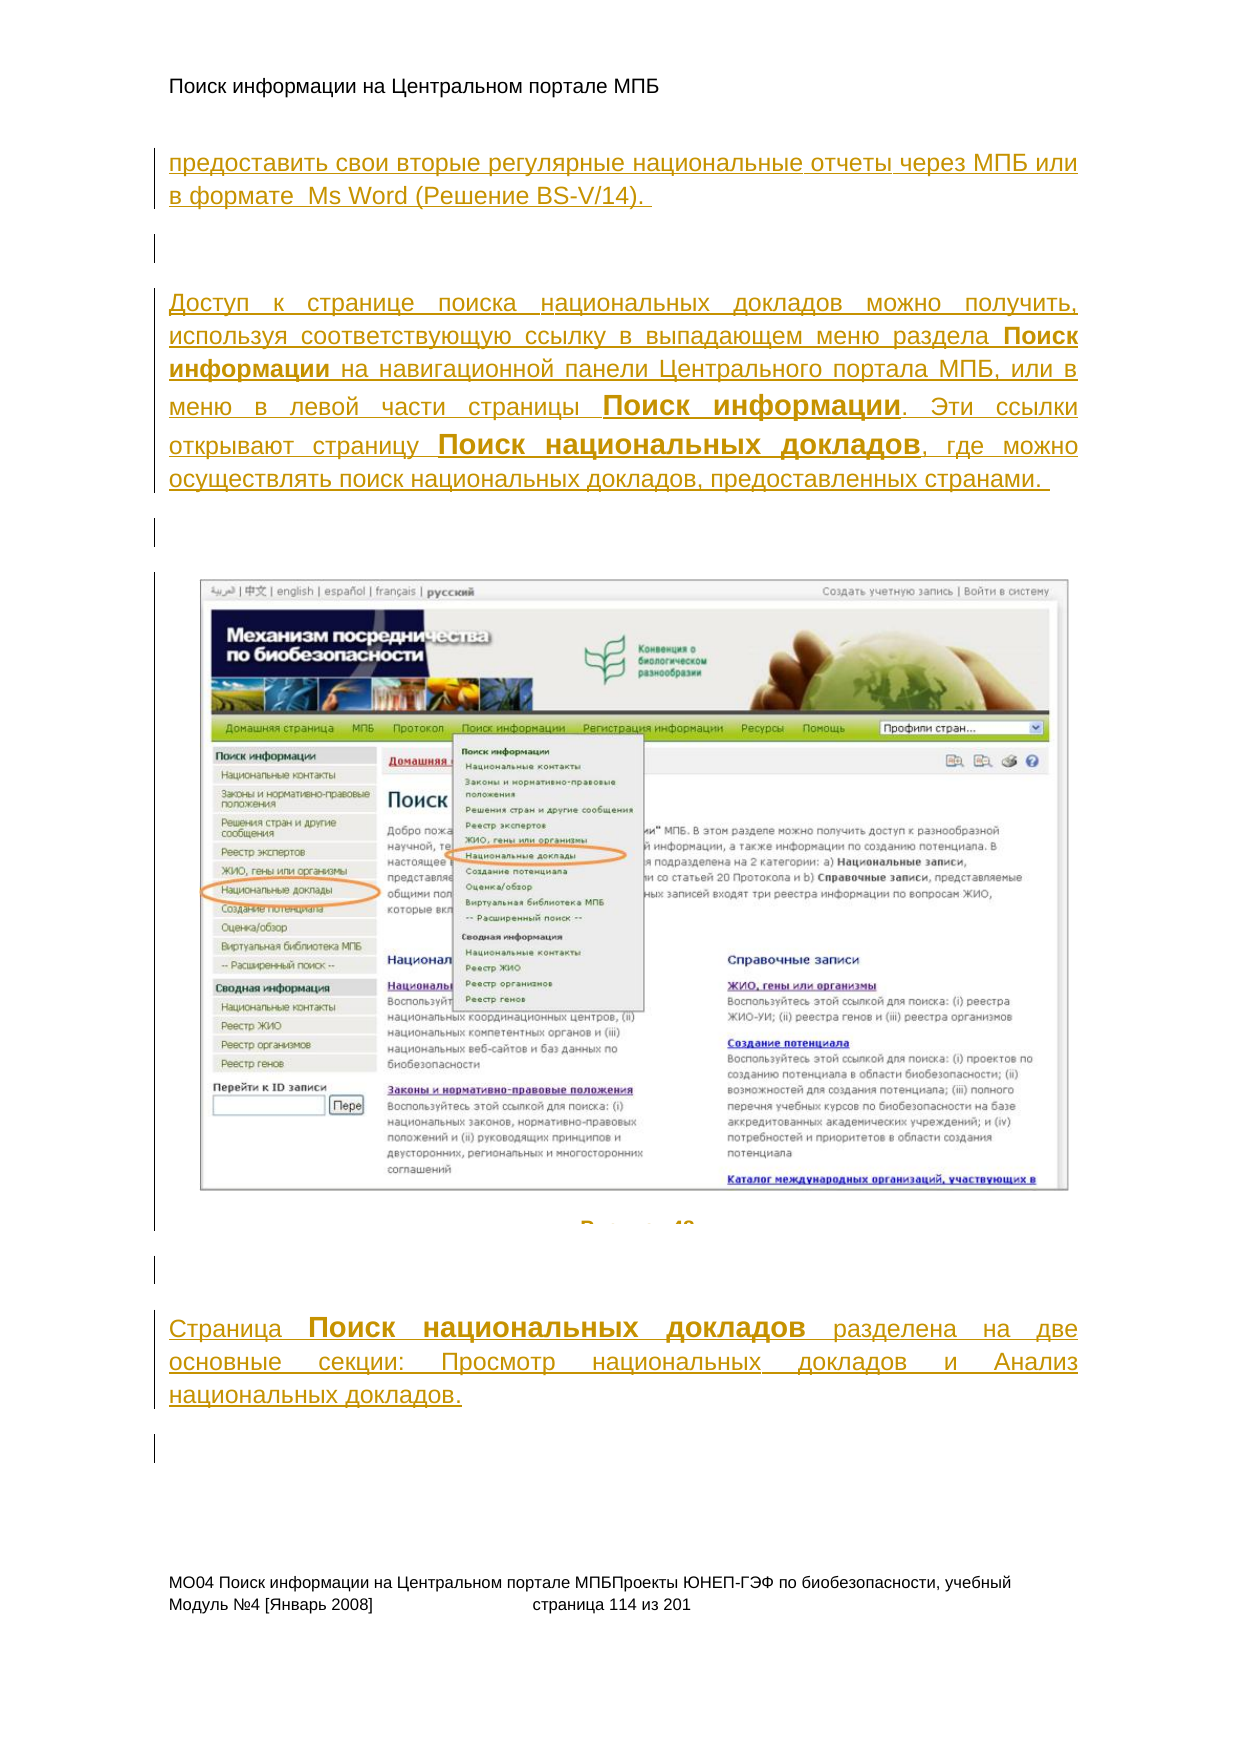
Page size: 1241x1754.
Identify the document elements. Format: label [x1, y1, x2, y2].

picture [199, 579, 1069, 1191]
